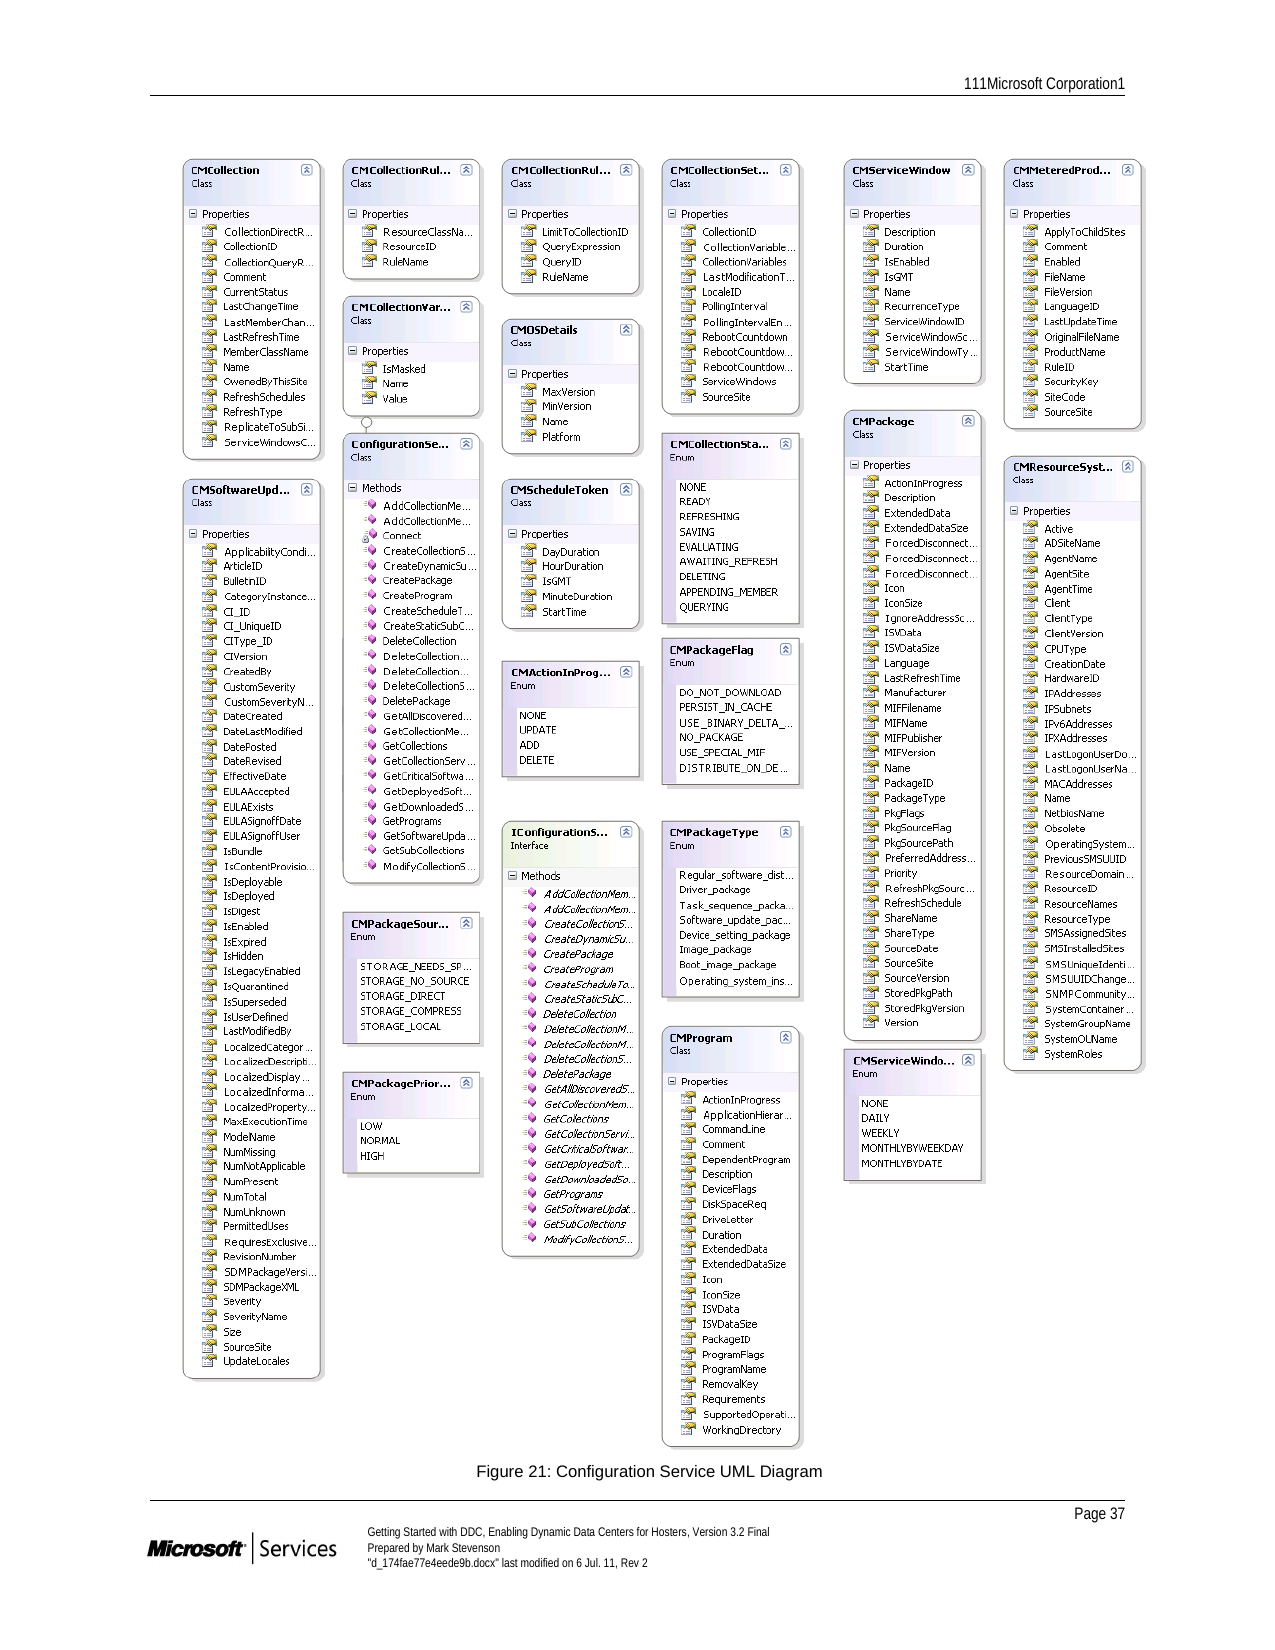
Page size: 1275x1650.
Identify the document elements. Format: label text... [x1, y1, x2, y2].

text Figure 21: Configuration Service UML Diagram [174, 1462, 1125, 1481]
picture [173, 150, 1149, 1454]
picture [138, 1524, 355, 1572]
